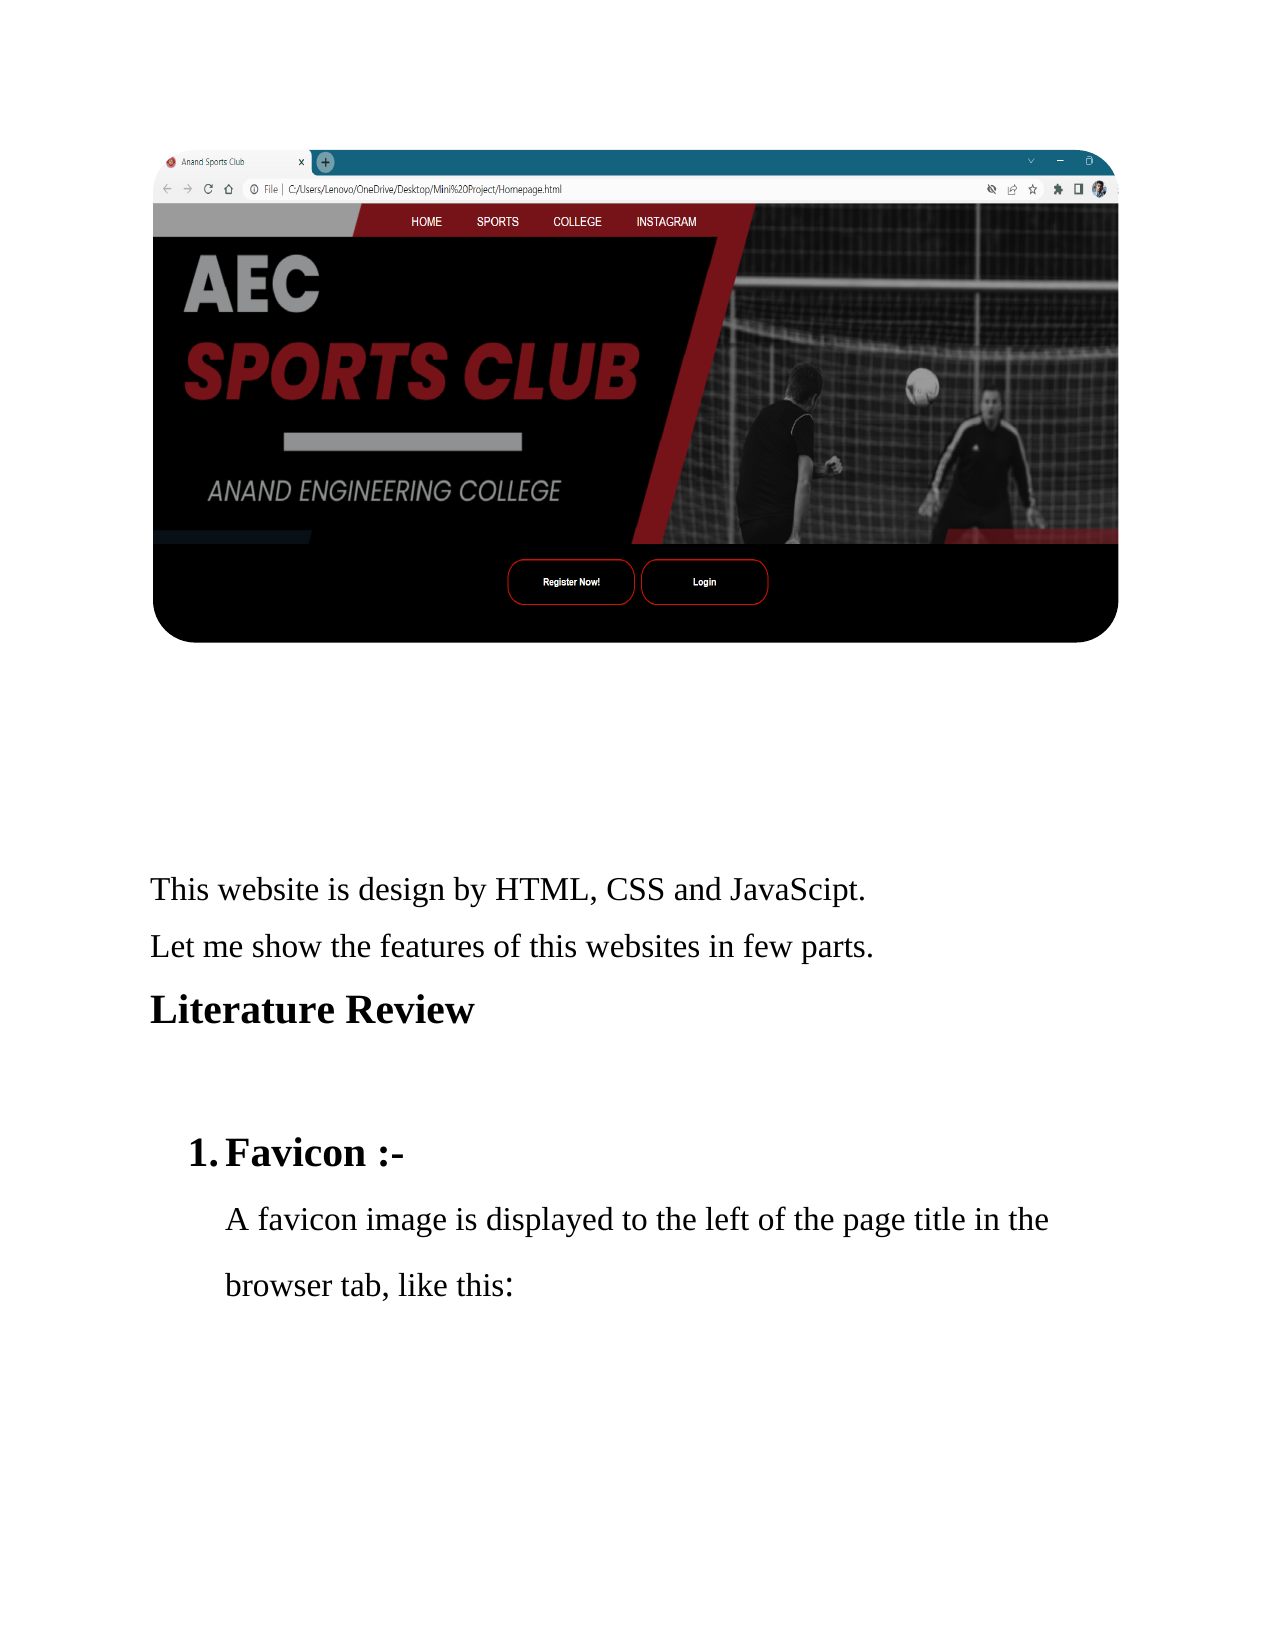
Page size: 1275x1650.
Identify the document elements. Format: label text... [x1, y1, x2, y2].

list A favicon image is displayed to the left of the page title in the browser tab, like this: [225, 1200, 1125, 1306]
text Let me show the features of this websites in few parts. [150, 927, 1125, 965]
text This website is design by HTML, CSS and JavaScipt. [150, 869, 1125, 907]
list Favicon :- [187, 1128, 1125, 1176]
picture [153, 149, 1119, 643]
text Literature Review [150, 984, 1125, 1032]
